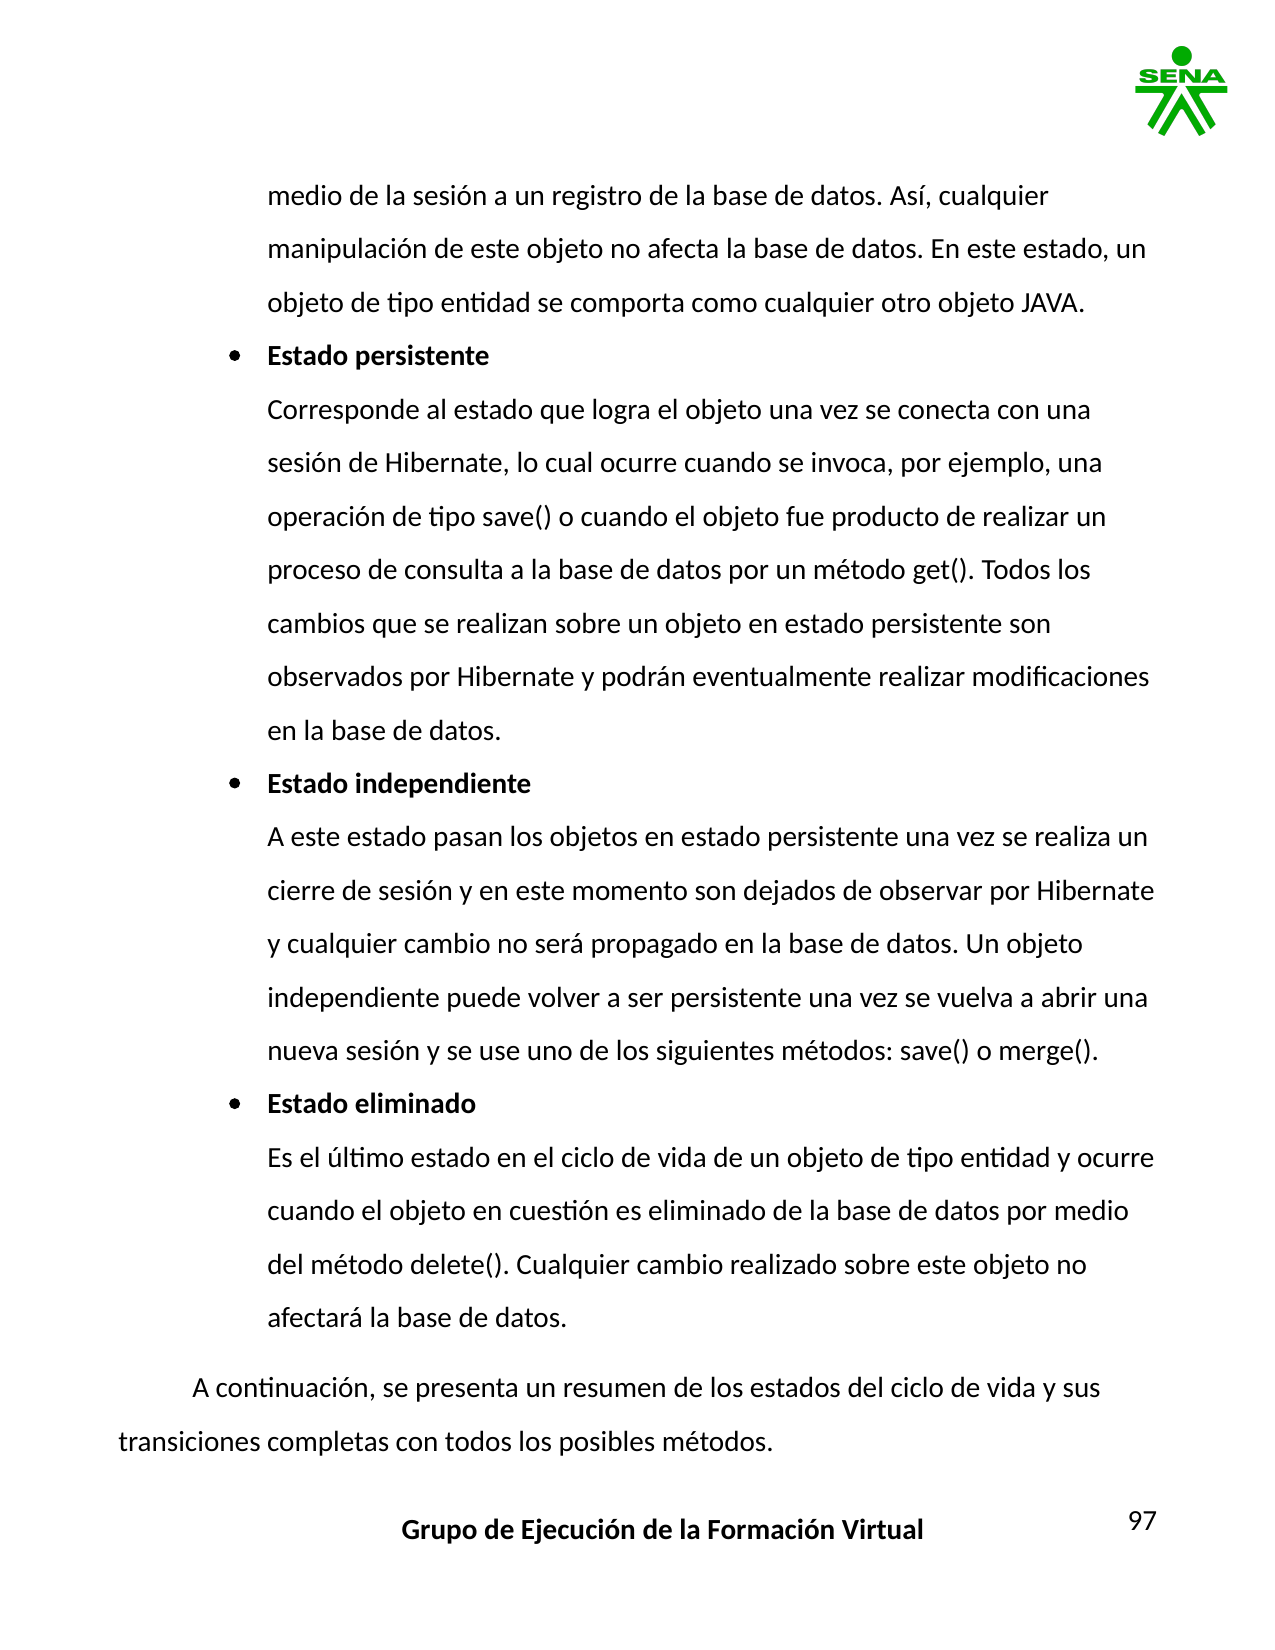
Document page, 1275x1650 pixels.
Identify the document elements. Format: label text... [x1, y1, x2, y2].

list Estado eliminado [229, 1086, 1157, 1121]
list Corresponde al estado que logra el objeto una vez se conecta con una sesión de Hibernate, lo cual ocurre cuando se invoca, por ejemplo, una operación de tipo save() o cuando el objeto fue producto de realizar un proceso de consulta a la base de datos por un método get(). Todos los cambios que se realizan sobre un objeto en estado persistente son observados por Hibernate y podrán eventualmente realizar modificaciones en la base de datos. [267, 391, 1157, 747]
list Estado independiente [229, 765, 1157, 801]
list A este estado pasan los objetos en estado persistente una vez se realiza un cierre de sesión y en este momento son dejados de observar por Hibernate y cualquier cambio no será propagado en la base de datos. Un objeto independiente puede volver a ser persistente una vez se vuelva a abrir una nueva sesión y se use uno de los siguientes métodos: save() o merge(). [267, 818, 1157, 1068]
list Estado persistente [229, 337, 1157, 373]
picture [1135, 46, 1228, 136]
text A continuación, se presenta un resumen de los estados del ciclo de vida y sus transiciones completas con todos los posibles métodos. [118, 1369, 1157, 1458]
list Es el último estado en el ciclo de vida de un objeto de tipo entidad y ocurre cuando el objeto en cuestión es eliminado de la base de datos por medio del método delete(). Cualquier cambio realizado sobre este objeto no afectará la base de datos. [267, 1139, 1157, 1335]
